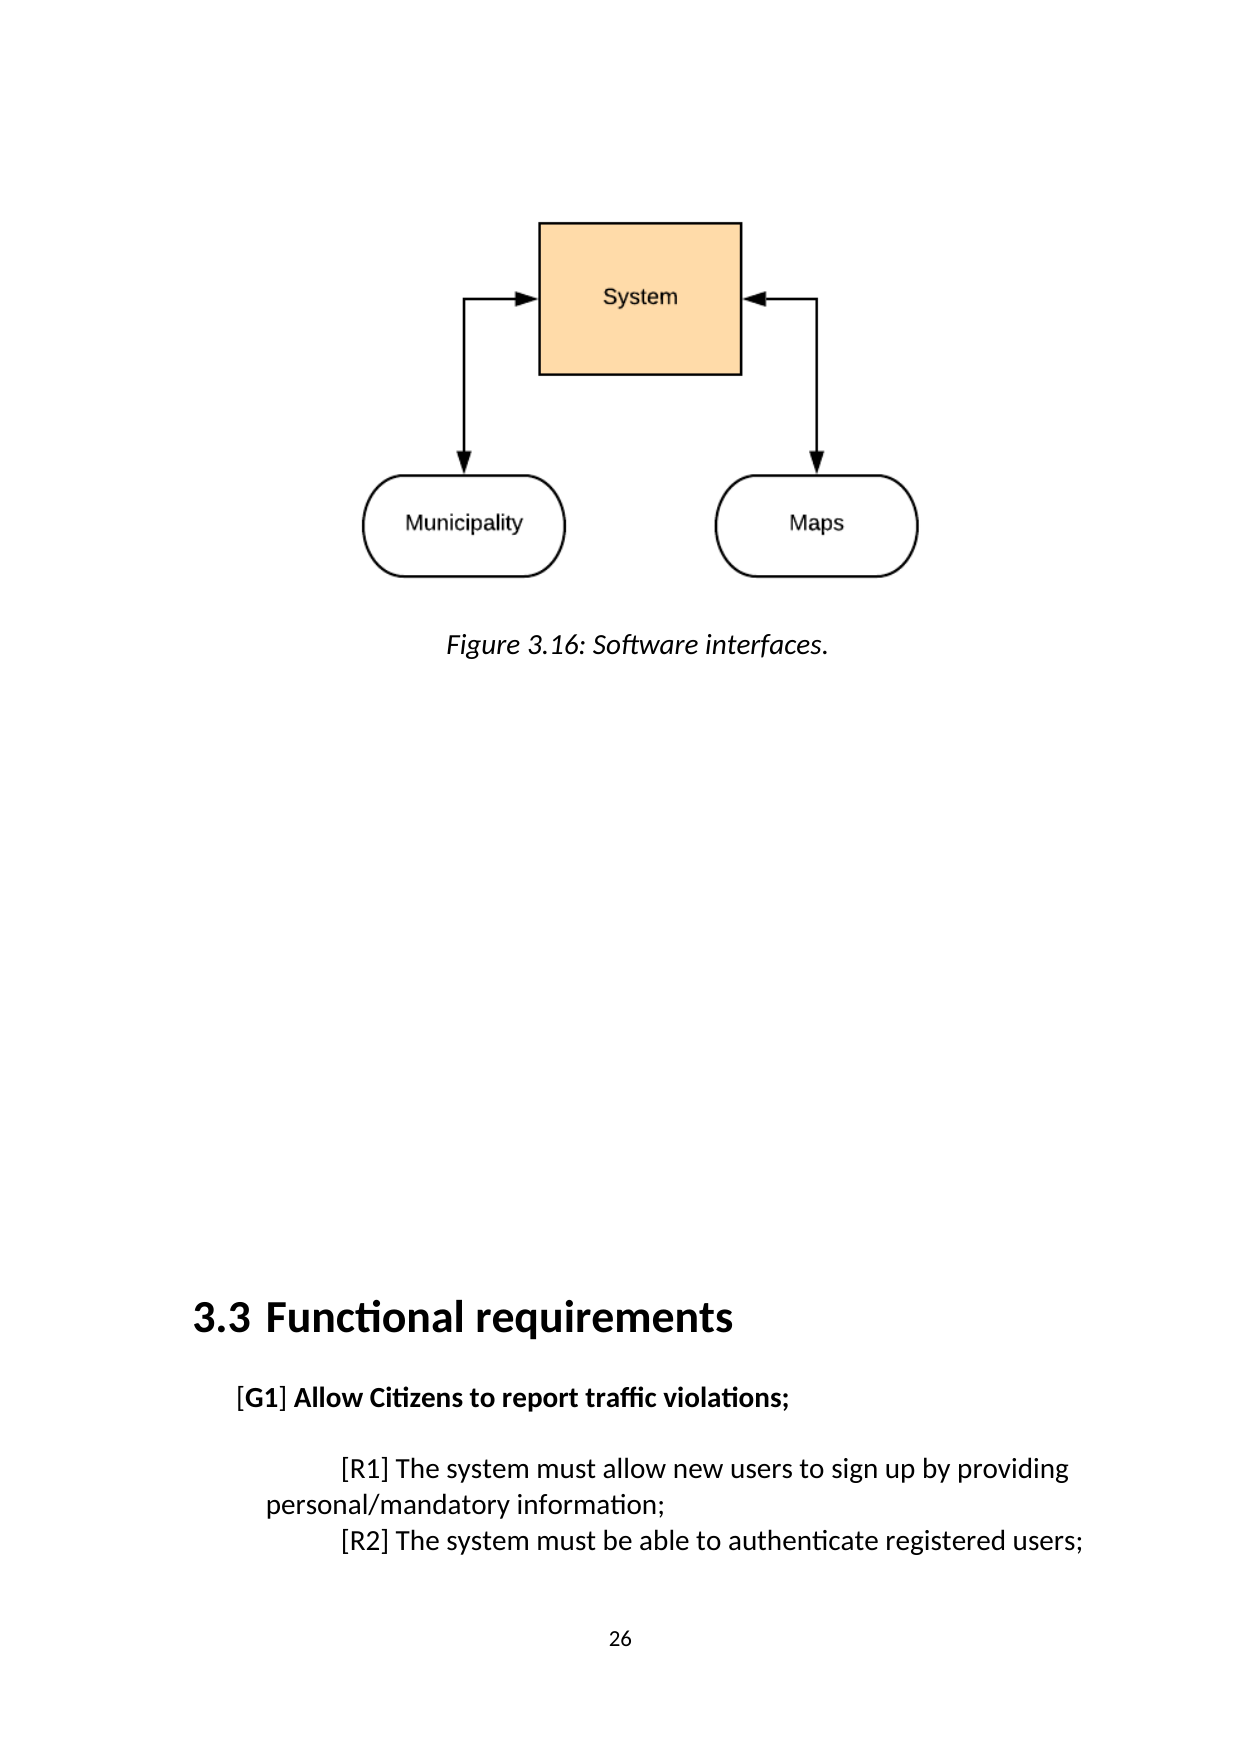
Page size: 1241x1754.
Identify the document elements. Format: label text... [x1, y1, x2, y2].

text [G1] Allow Citizens to report traffic violations; [236, 1379, 1122, 1415]
picture [313, 173, 968, 627]
list Functional requirements [192, 1288, 1122, 1343]
text [R1] The system must allow new users to sign up by providing personal/mandatory information; [266, 1450, 1122, 1522]
text [R2] The system must be able to authenticate registered users; [266, 1522, 1122, 1557]
